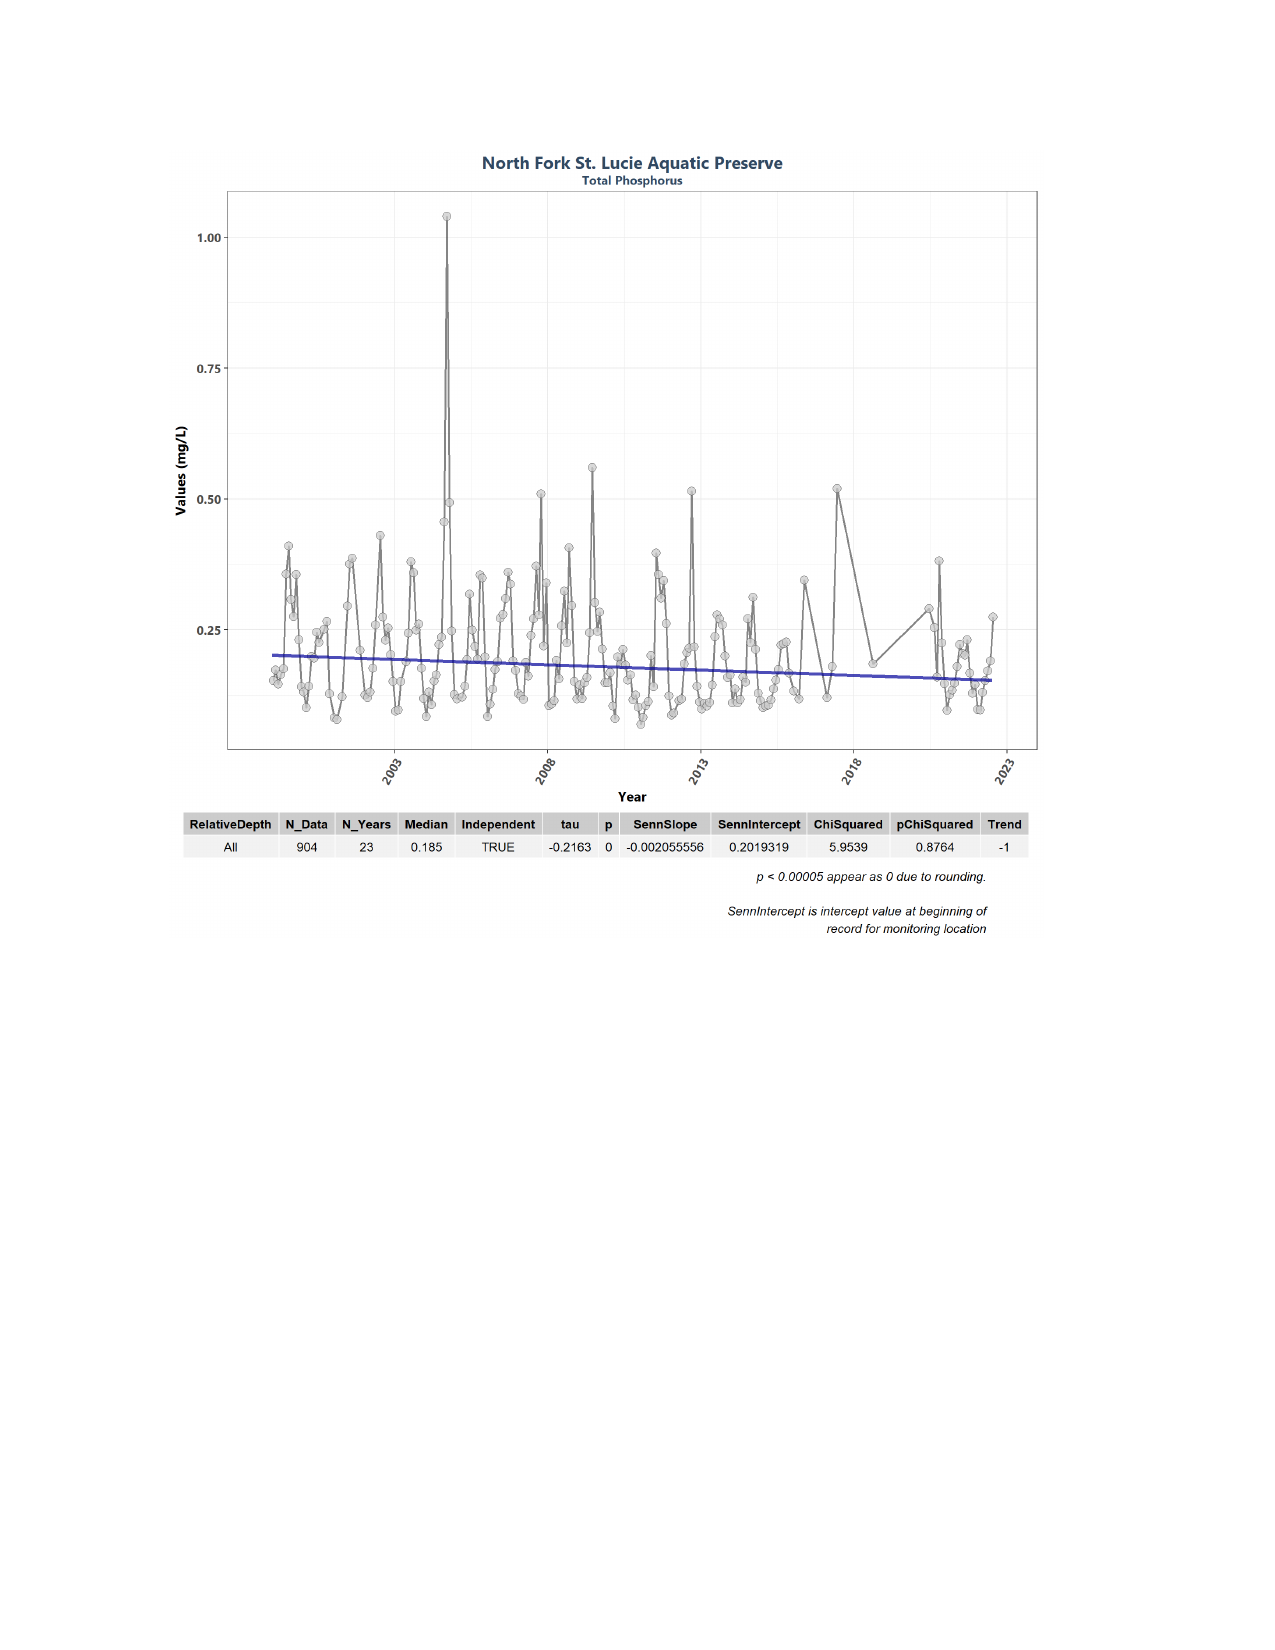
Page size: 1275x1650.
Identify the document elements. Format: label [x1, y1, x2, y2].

picture [168, 150, 1044, 938]
